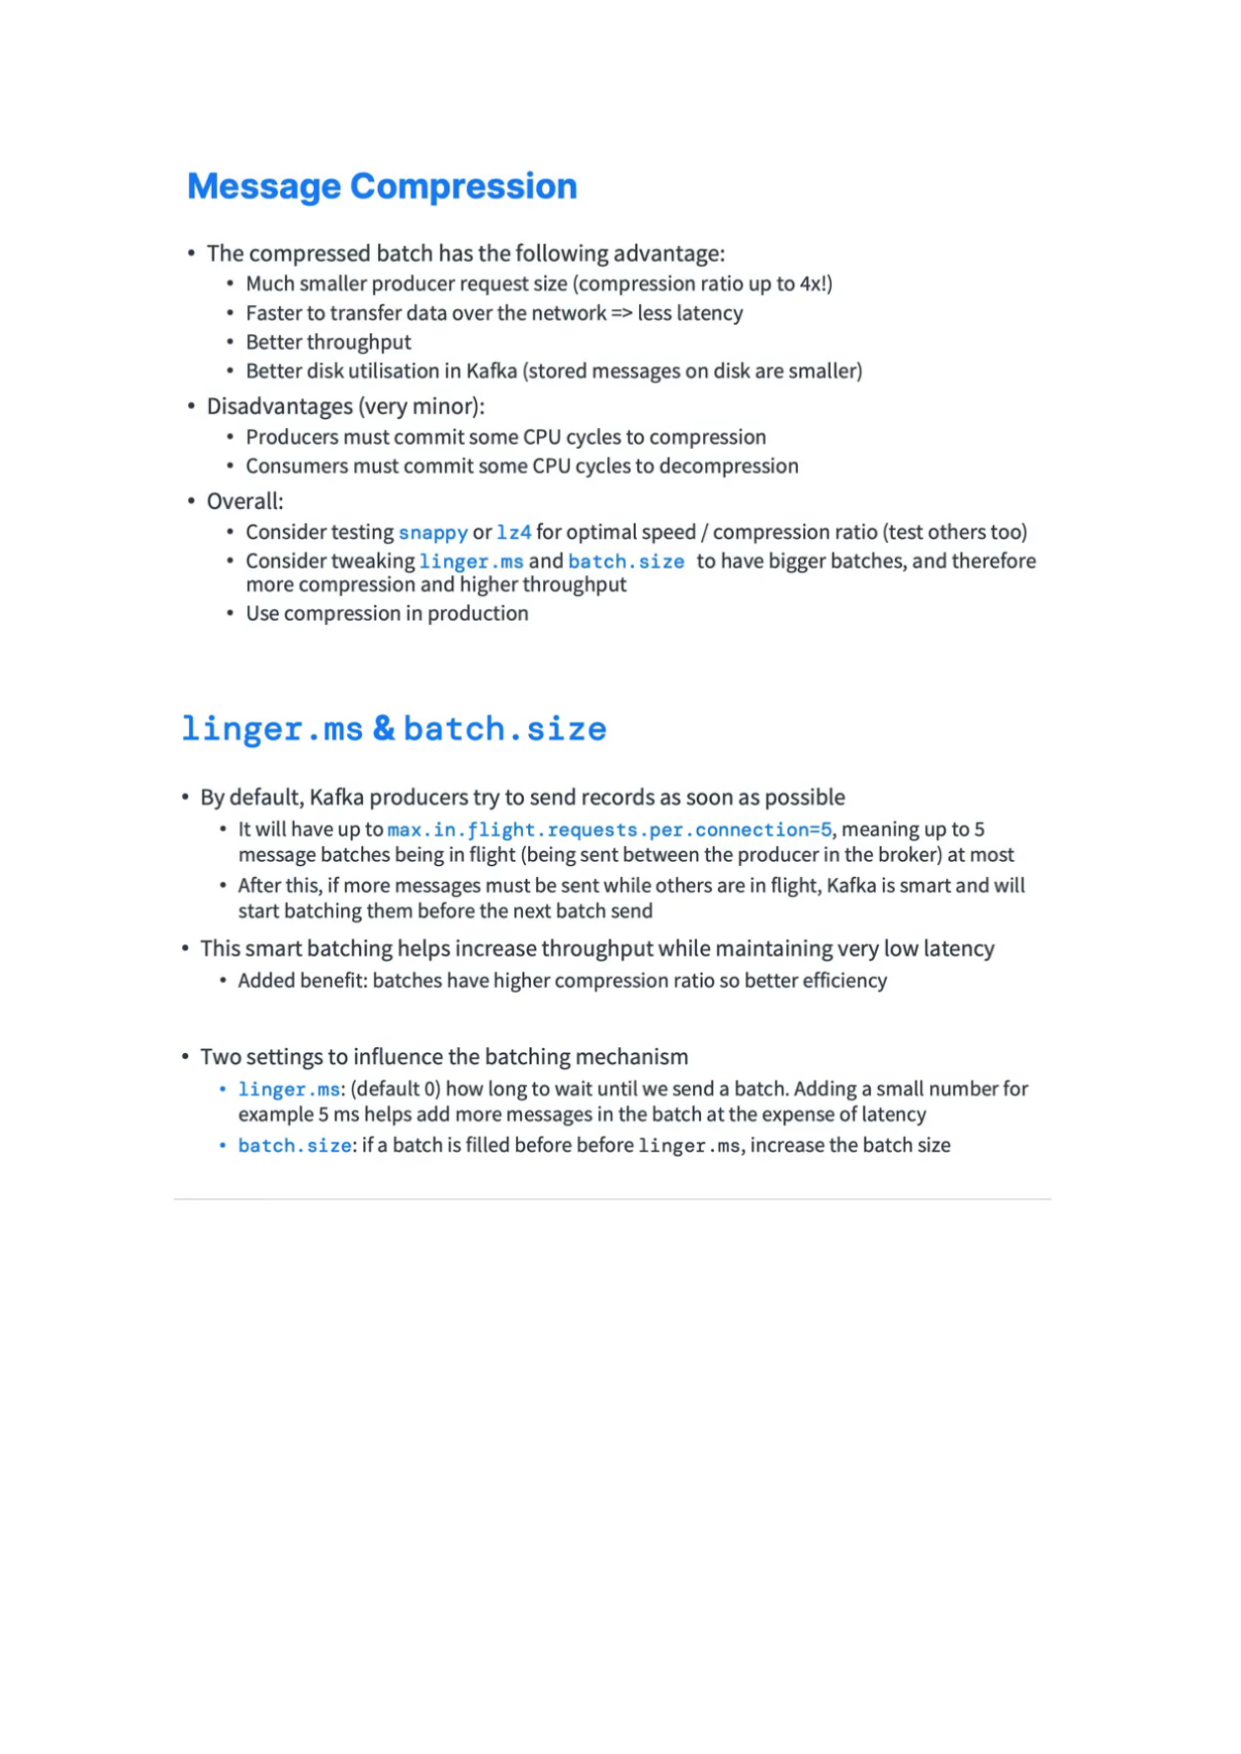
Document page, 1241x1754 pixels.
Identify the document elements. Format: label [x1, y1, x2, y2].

picture [150, 696, 1091, 1205]
picture [150, 150, 1091, 631]
